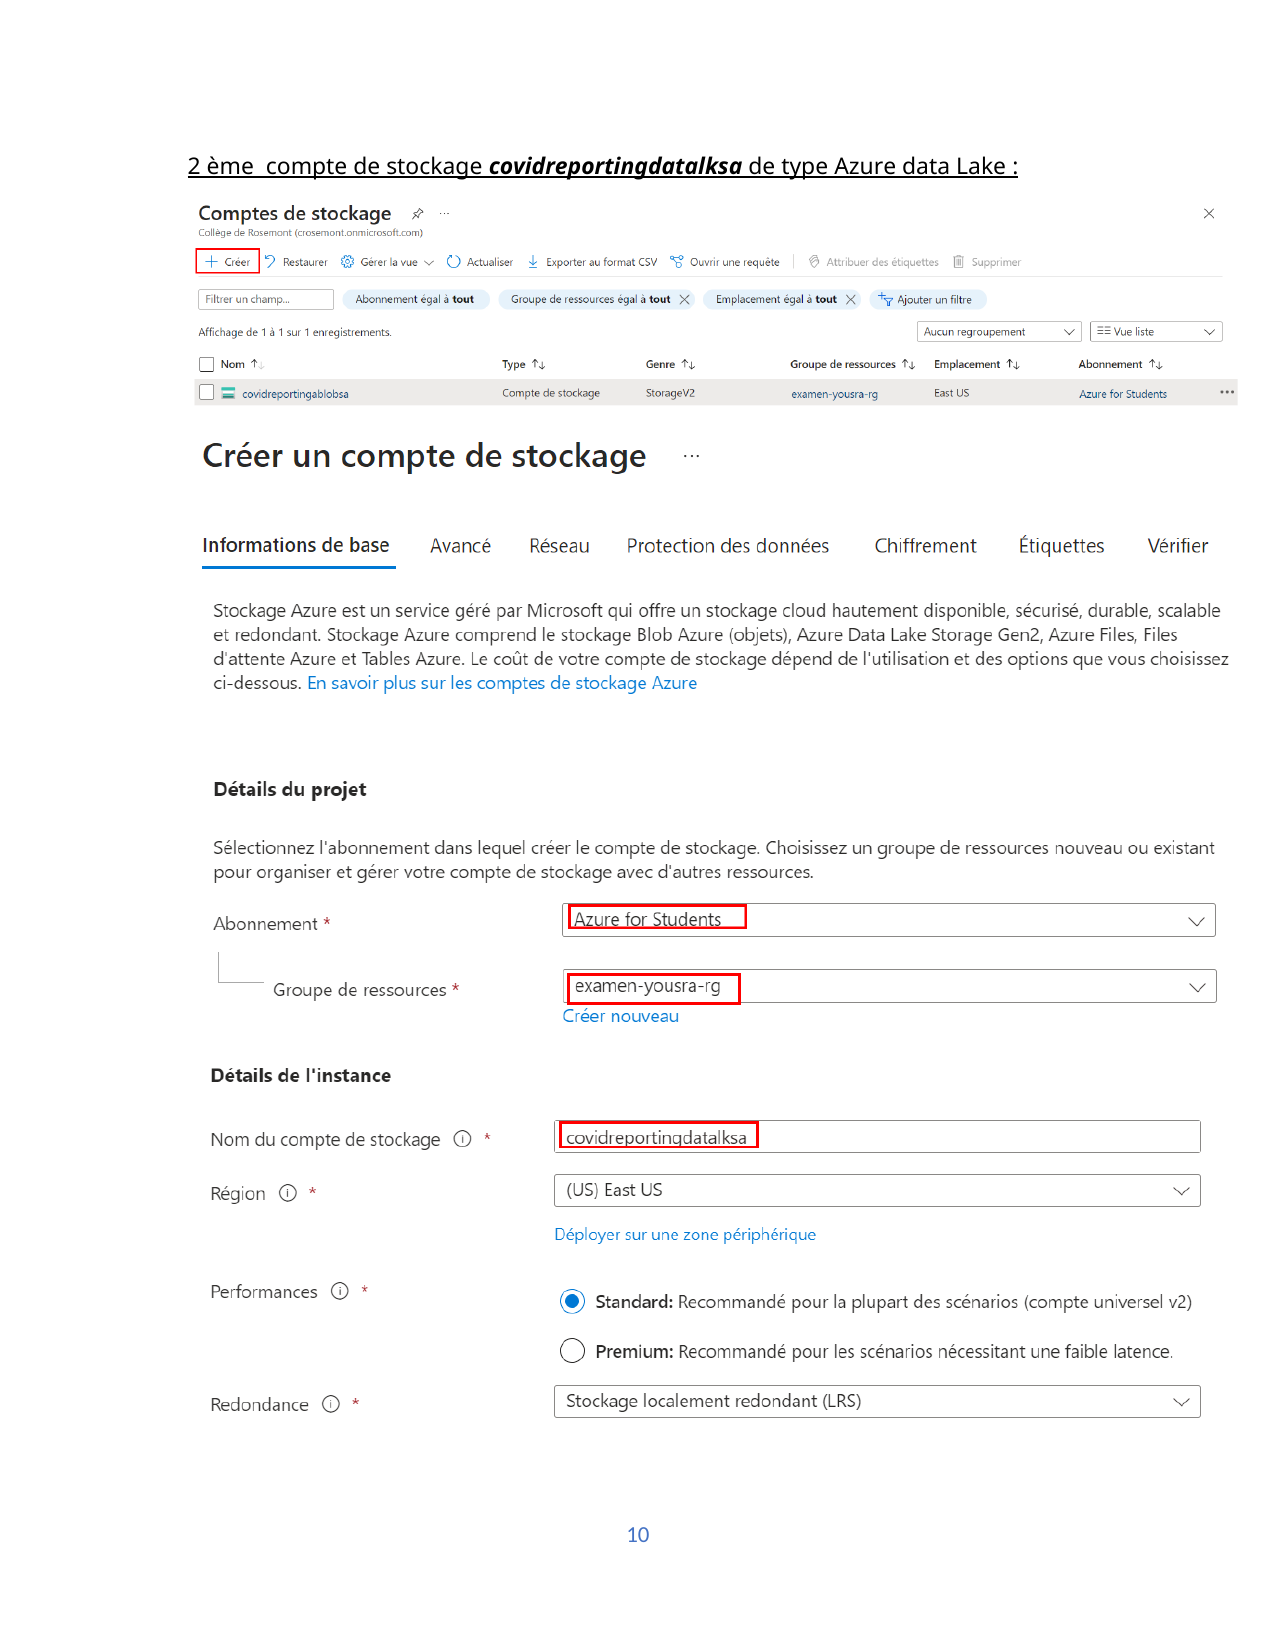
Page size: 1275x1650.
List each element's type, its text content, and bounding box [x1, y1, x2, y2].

picture [187, 1046, 1238, 1481]
picture [187, 433, 1238, 1033]
text 2 ème compte de stockage covidreportingdatalksa de type Azure data Lake : [187, 150, 1162, 181]
picture [187, 196, 1238, 419]
